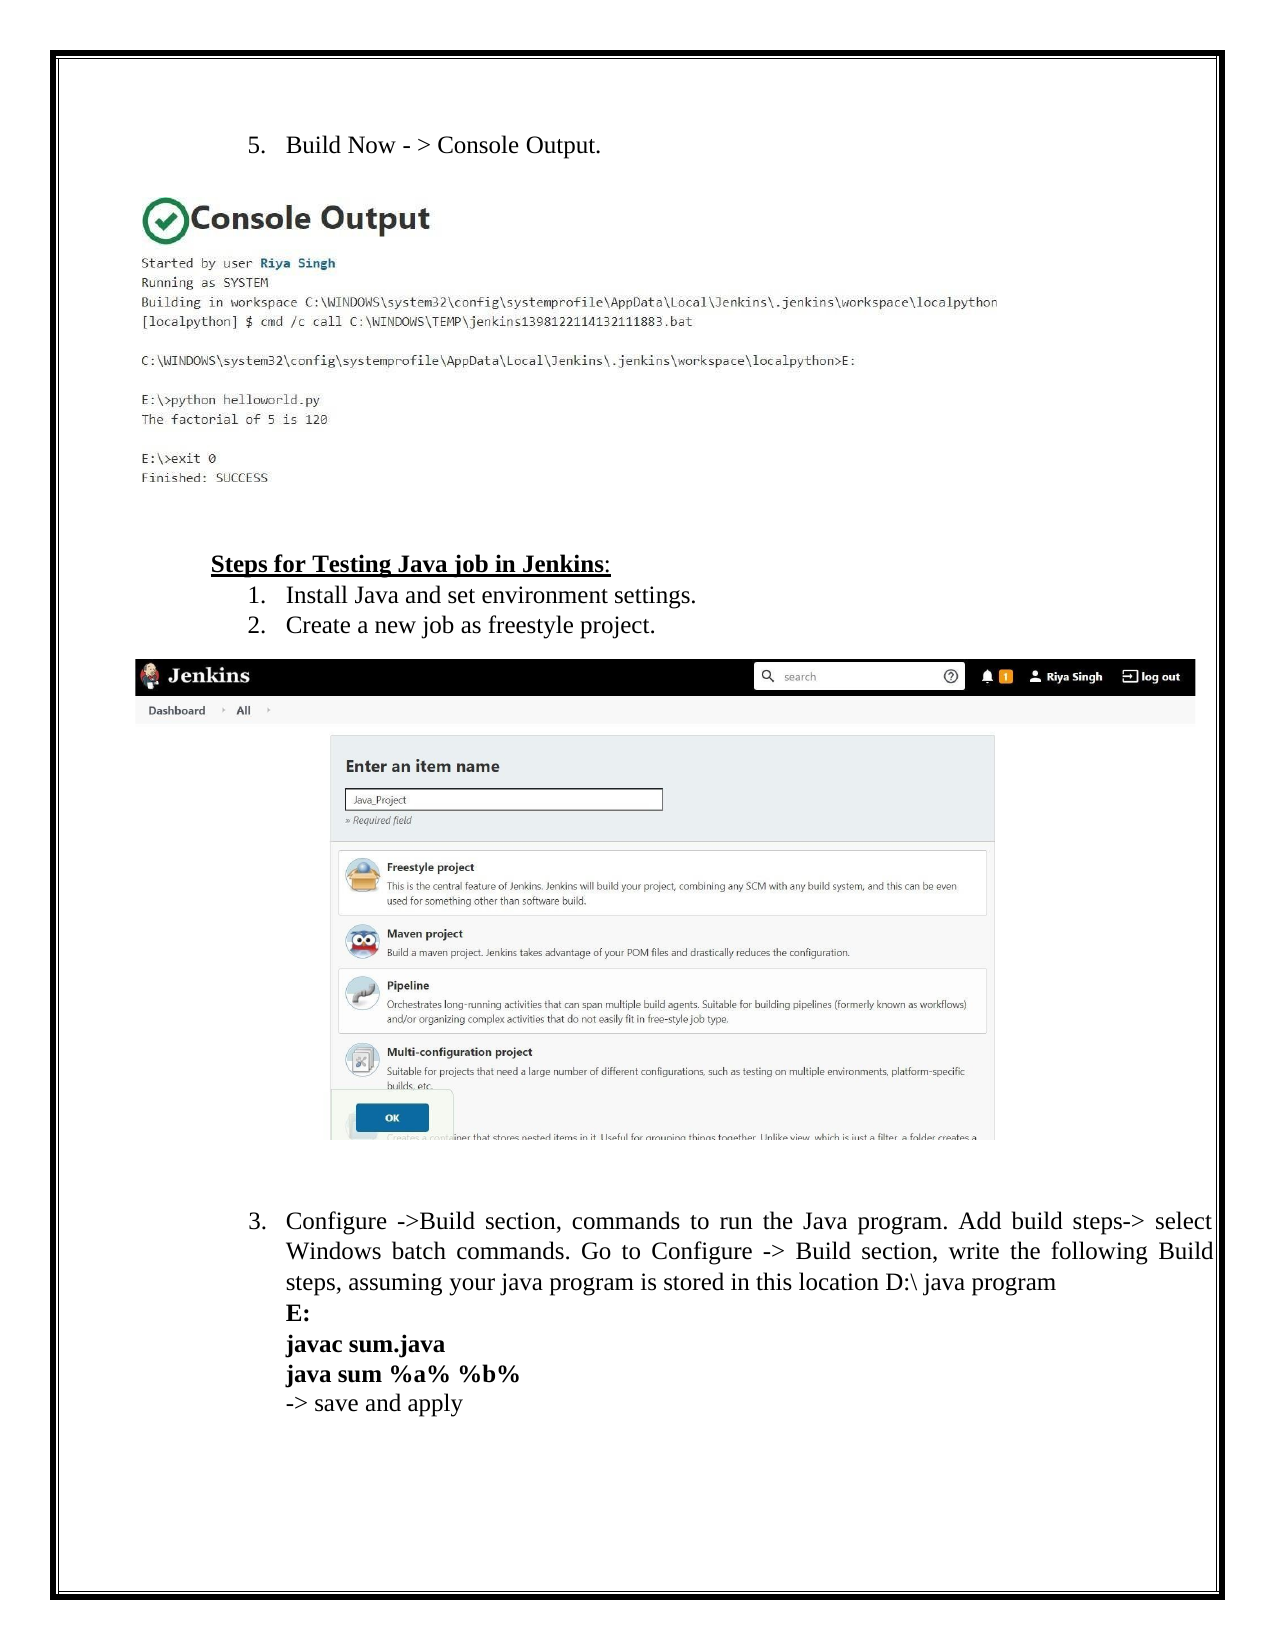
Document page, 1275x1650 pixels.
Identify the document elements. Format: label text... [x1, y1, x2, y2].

text Steps for Testing Java job in Jenkins: [211, 549, 1216, 578]
list Configure ->Build section, commands to run the Java program. Add build steps-> select Windows batch commands. Go to Configure -> Build section, write the following Build steps, assuming your java program is stored in this location D:\ java program [248, 1206, 1214, 1295]
picture [135, 659, 1196, 1140]
subtitle java sum %a% %b% [286, 1359, 1216, 1388]
subtitle E: [286, 1298, 1216, 1327]
list Install Java and set environment settings. [247, 580, 1216, 609]
text -> save and apply [286, 1388, 1216, 1417]
list Build Now - > Console Output. [247, 130, 1216, 158]
text javac sum.java [286, 1329, 1216, 1357]
picture [141, 197, 997, 482]
list Create a new job as freestyle project. [247, 610, 1216, 639]
